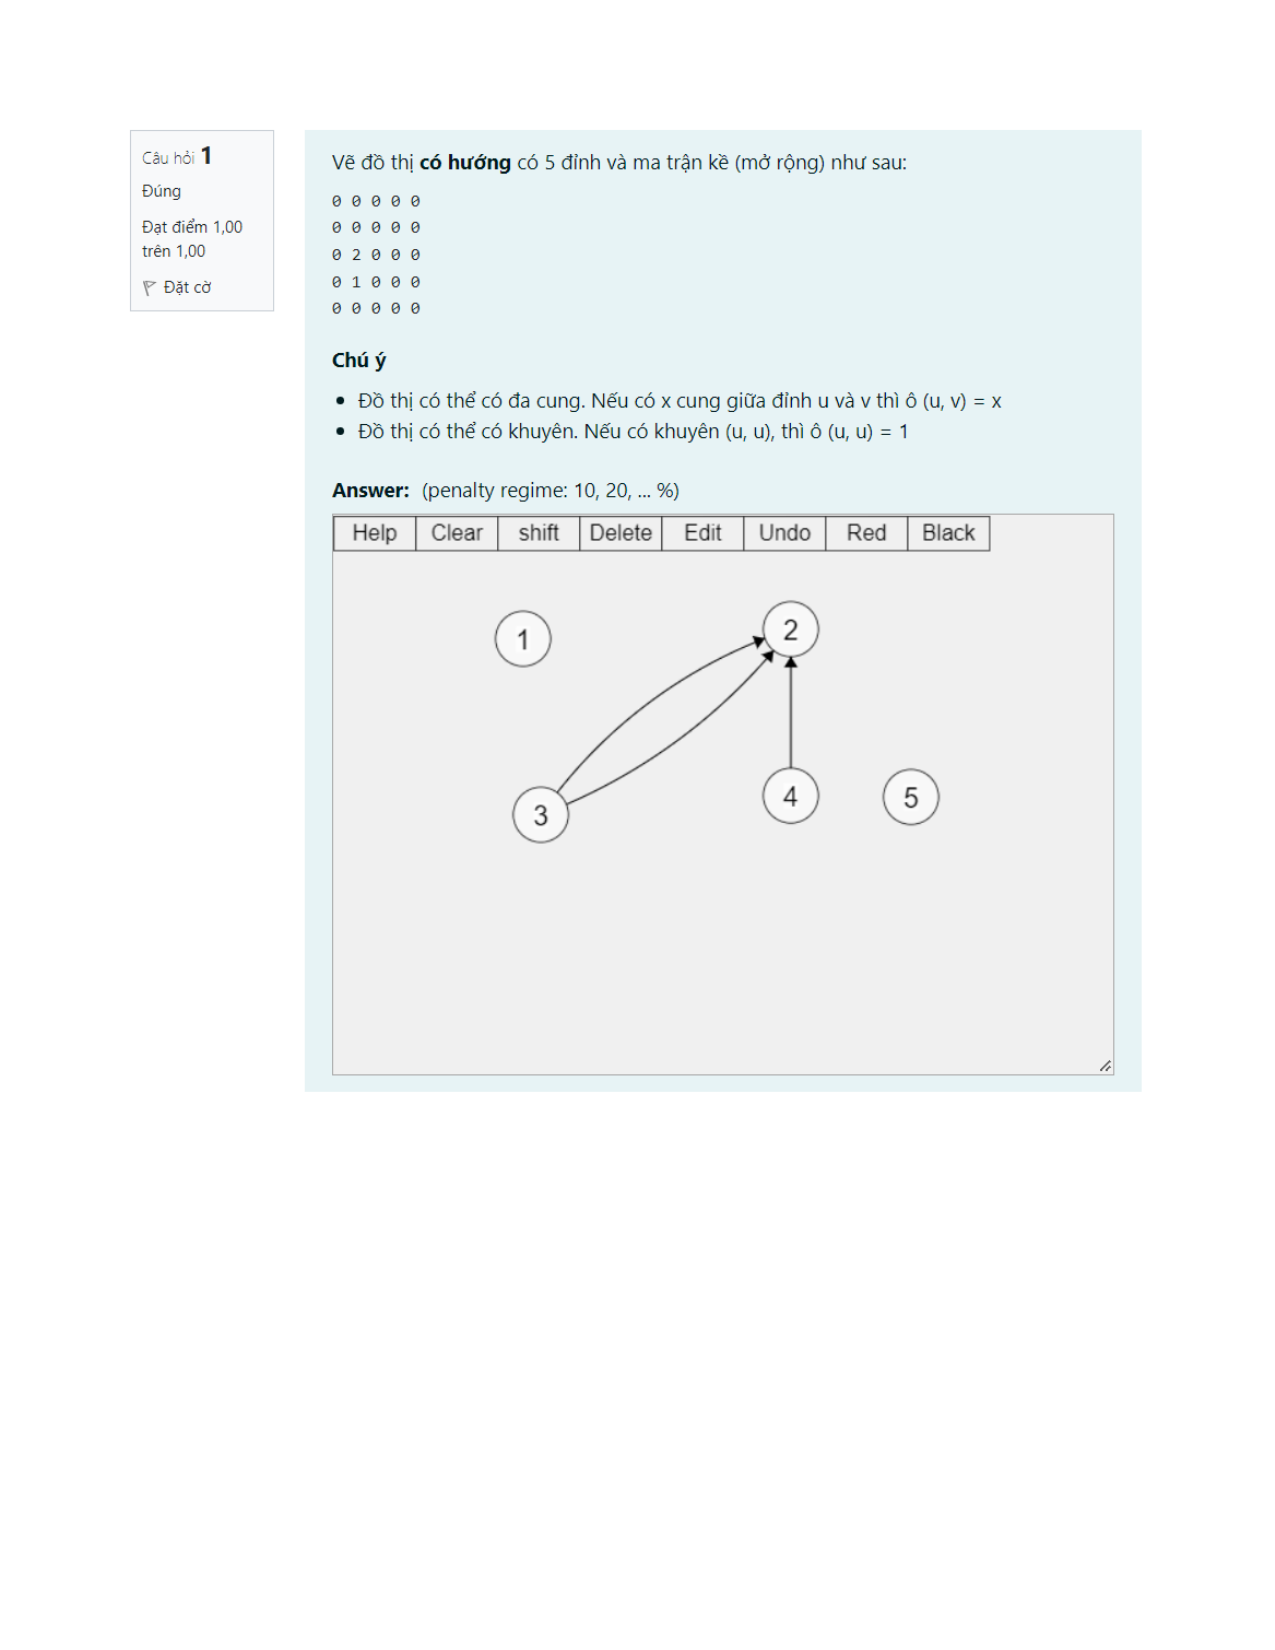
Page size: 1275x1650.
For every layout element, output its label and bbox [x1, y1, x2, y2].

picture [118, 118, 1157, 1105]
